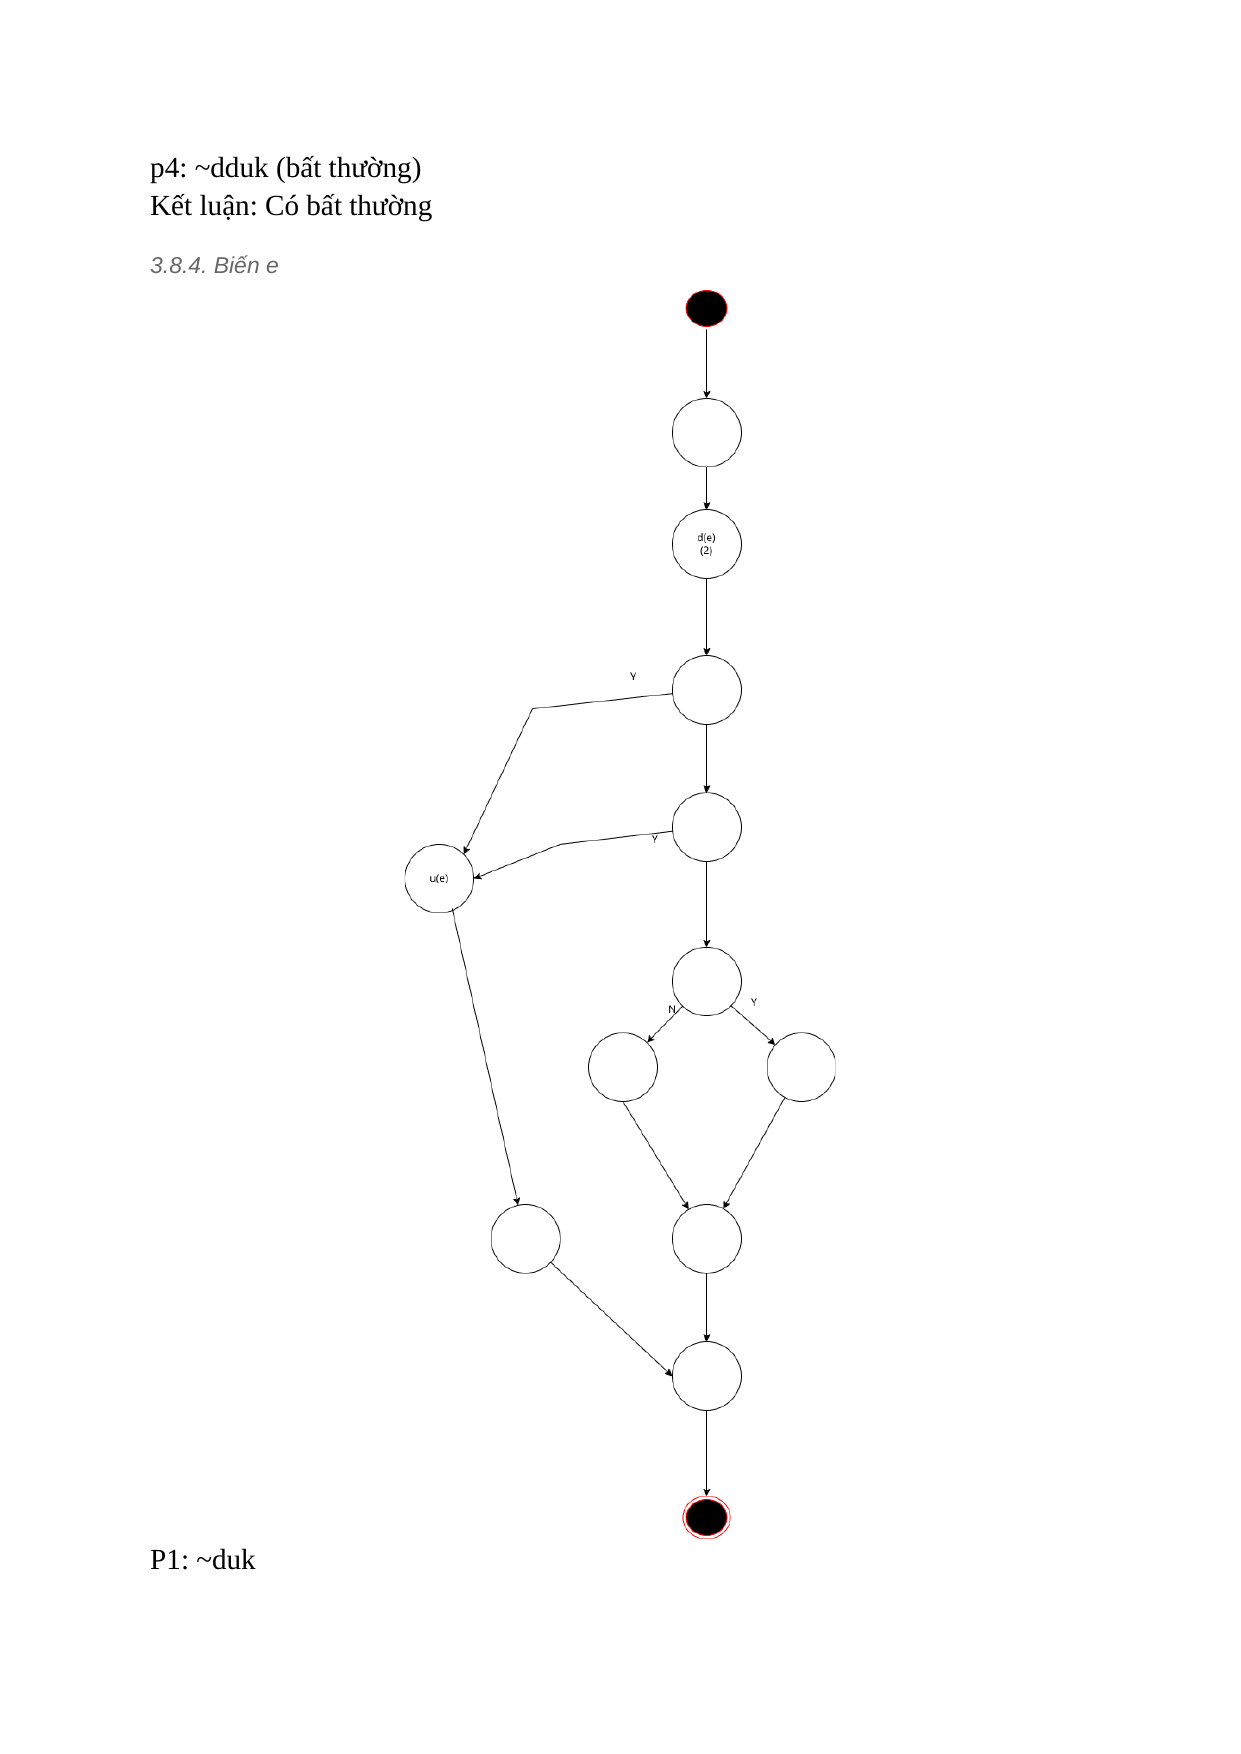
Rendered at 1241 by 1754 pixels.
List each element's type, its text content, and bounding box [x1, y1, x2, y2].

picture [404, 286, 836, 1539]
subtitle 3.8.4. Biến e [150, 252, 1090, 278]
text Kết luận: Có bất thường [150, 188, 1090, 222]
text P1: ~duk [150, 1542, 1090, 1576]
text p4: ~dduk (bất thường) [150, 150, 1090, 183]
